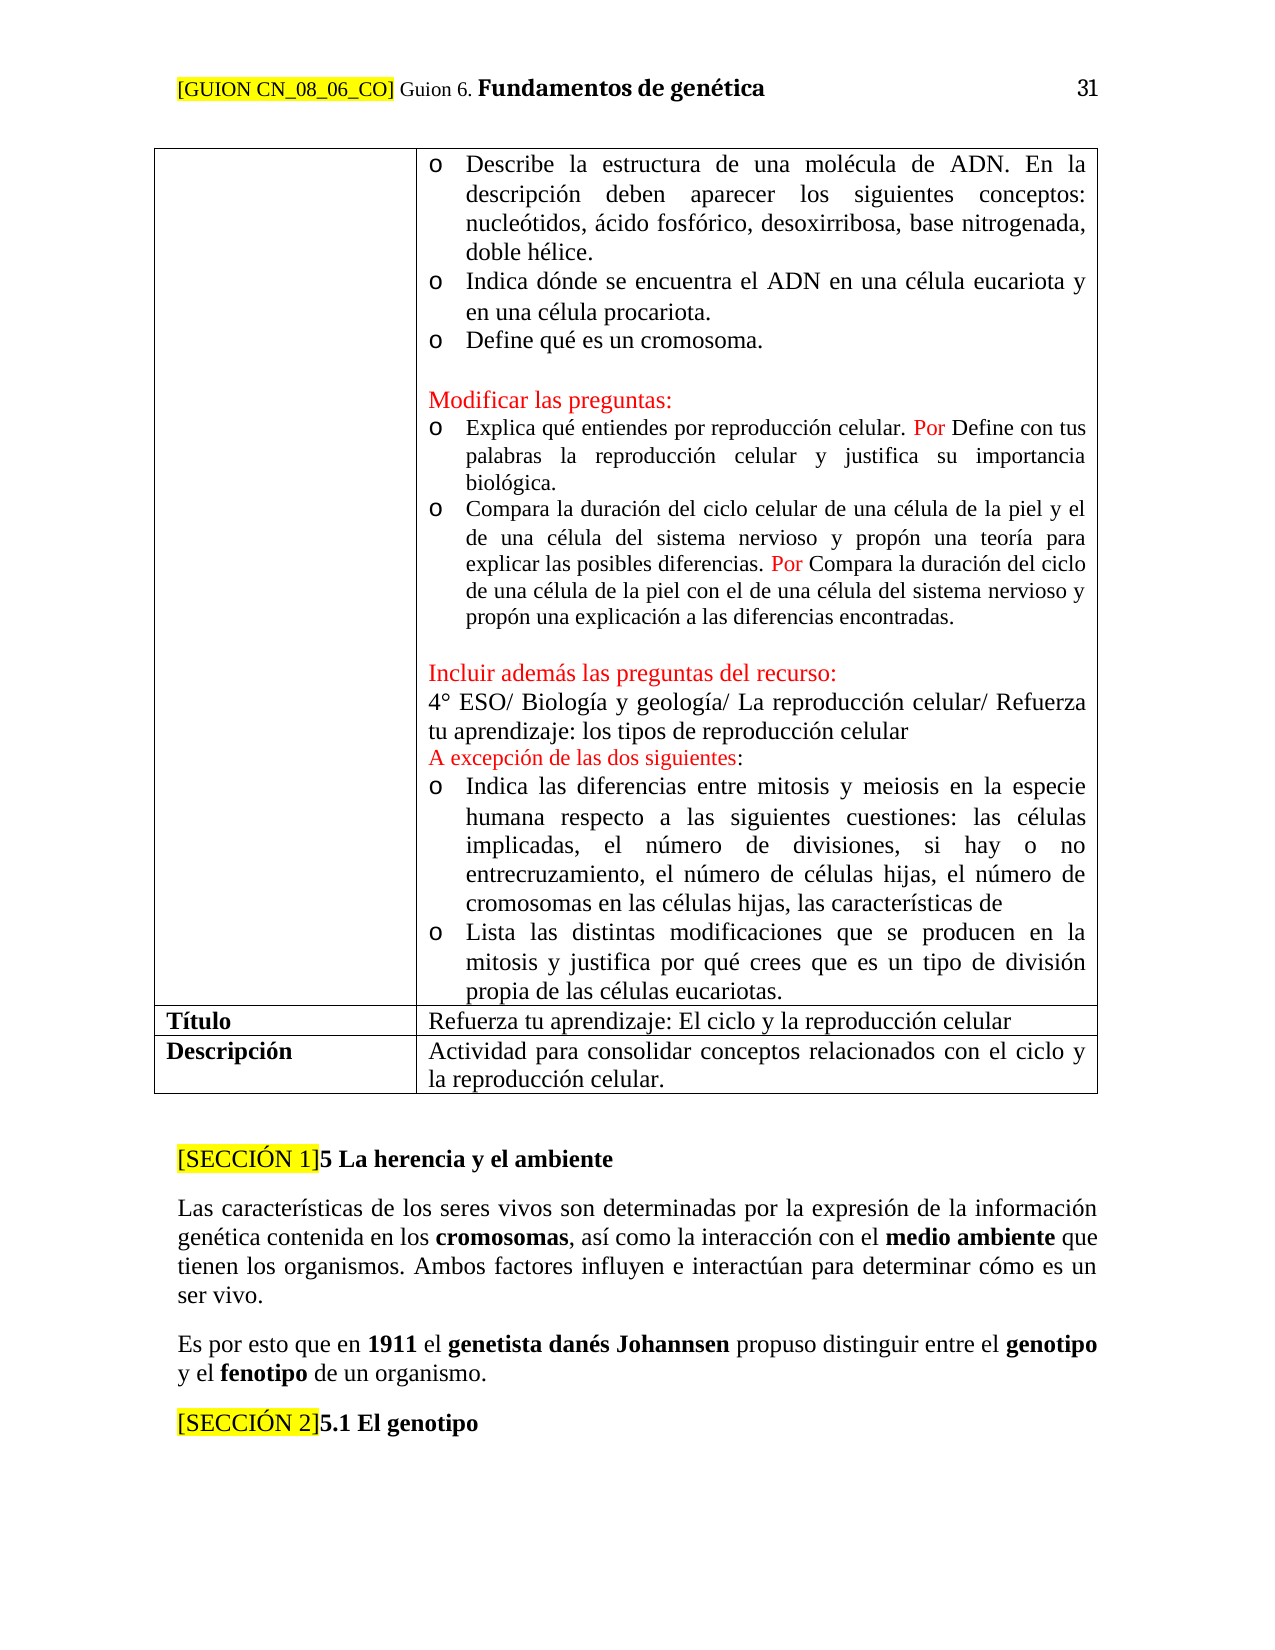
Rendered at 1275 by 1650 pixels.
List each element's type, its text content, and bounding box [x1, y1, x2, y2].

table_cell Refuerza tu aprendizaje: El ciclo y la reproducción celular [417, 1006, 1097, 1035]
table_cell Descripción [155, 1036, 416, 1093]
text Es por esto que en 1911 el genetista danés Johannsen propuso distinguir entre el genotipo y el fenotipo de un organismo. [177, 1329, 1098, 1387]
text [SECCIÓN 1]5 La herencia y el ambiente [319, 1144, 1098, 1173]
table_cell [155, 149, 416, 1005]
table_cell Actividad para consolidar conceptos relacionados con el ciclo y la reproducción celular. [417, 1036, 1097, 1093]
table_cell Título [155, 1006, 416, 1035]
text Las características de los seres vivos son determinadas por la expresión de la información genética contenida en los cromosomas, así como la interacción con el medio ambiente que tienen los organismos. Ambos factores influyen e interactúan para determinar cómo es un ser vivo. [177, 1193, 1098, 1308]
text [SECCIÓN 2]5.1 El genotipo [319, 1408, 1098, 1436]
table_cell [417, 149, 1097, 1005]
